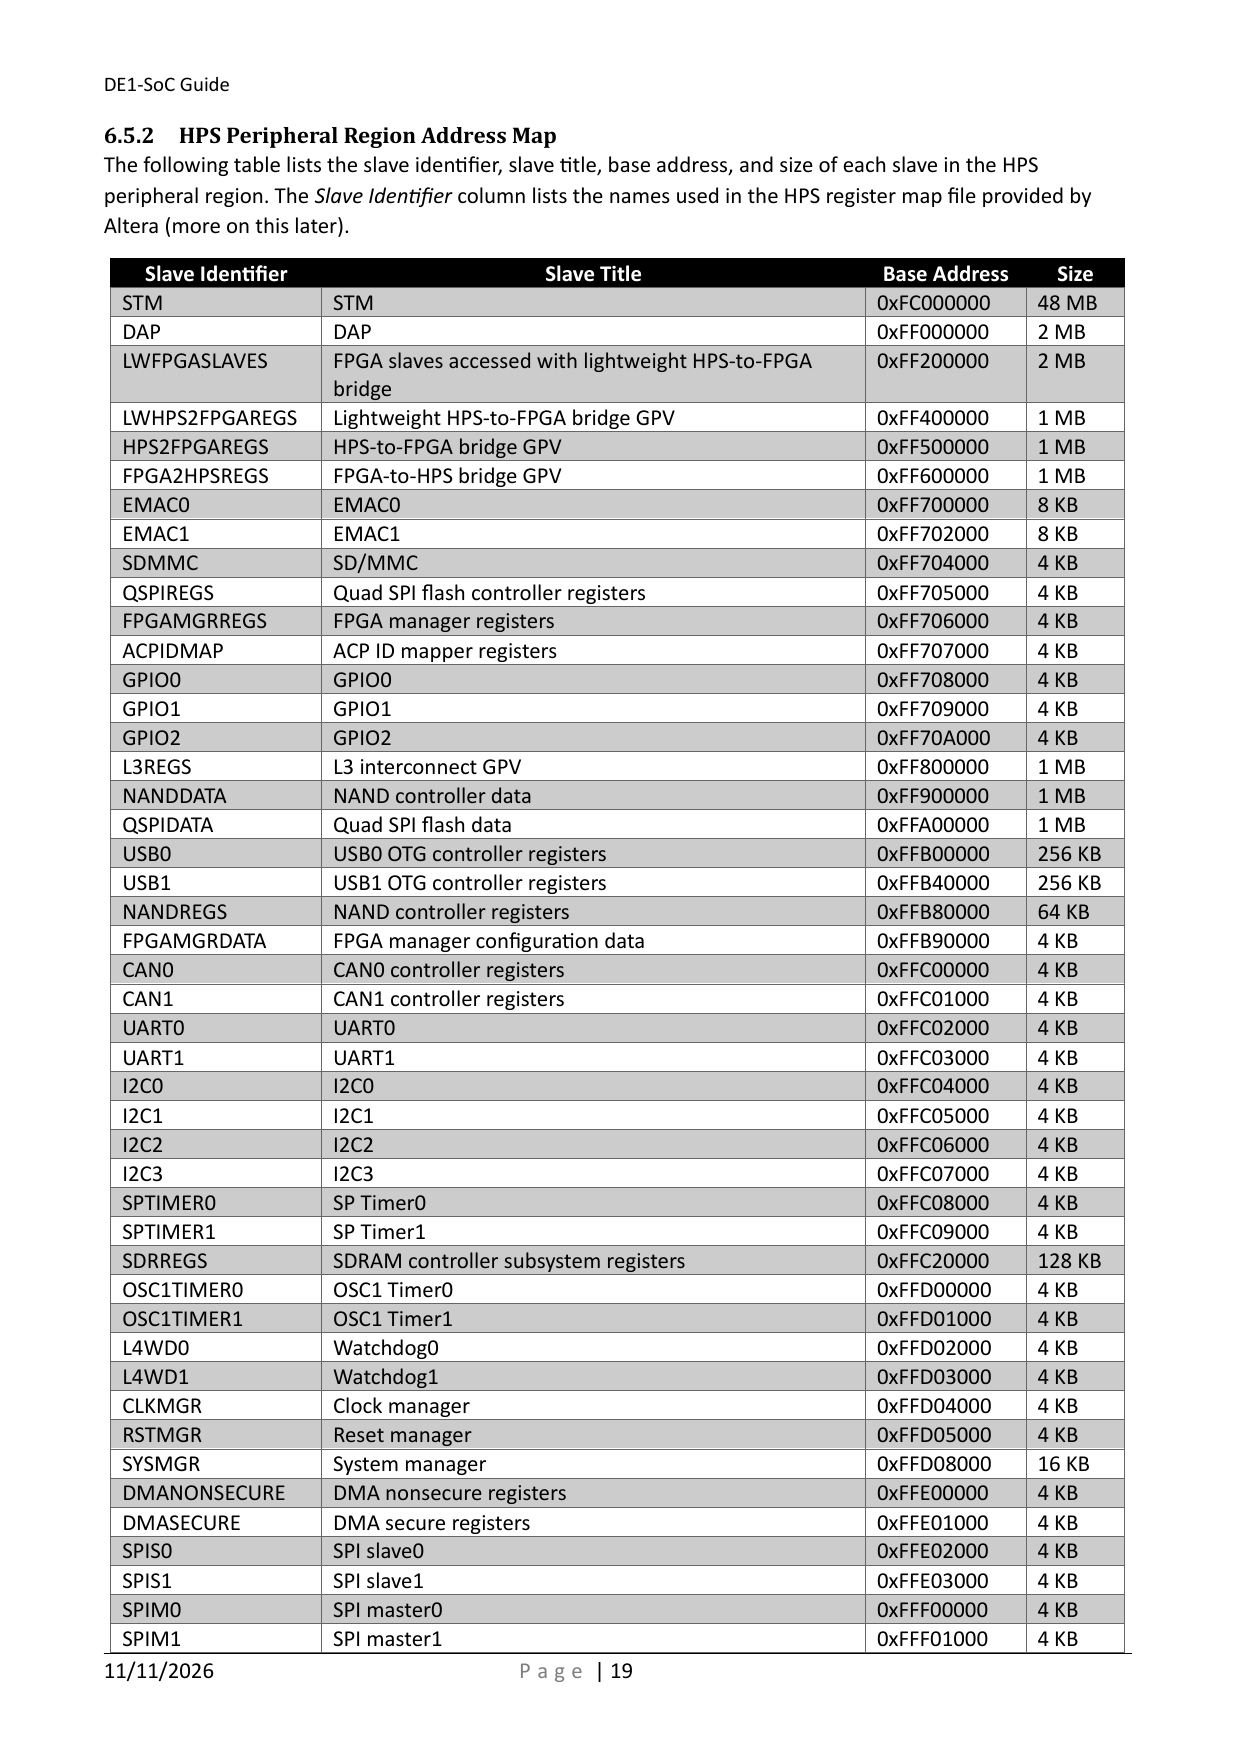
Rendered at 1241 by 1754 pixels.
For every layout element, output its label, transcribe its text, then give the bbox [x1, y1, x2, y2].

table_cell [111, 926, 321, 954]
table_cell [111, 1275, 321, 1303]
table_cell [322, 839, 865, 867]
table_cell 0xFF704000 [866, 549, 1026, 577]
table_cell LWHPS2FPGAREGS [111, 403, 321, 431]
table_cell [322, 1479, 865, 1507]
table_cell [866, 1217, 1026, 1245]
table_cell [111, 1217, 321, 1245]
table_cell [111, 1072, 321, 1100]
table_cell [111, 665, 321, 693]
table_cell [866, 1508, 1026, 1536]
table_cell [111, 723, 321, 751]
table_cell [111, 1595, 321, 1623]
table_cell 0xFF706000 [866, 607, 1026, 635]
table_cell FPGA manager registers [322, 607, 865, 635]
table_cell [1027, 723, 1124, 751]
table_header Size [1027, 259, 1124, 287]
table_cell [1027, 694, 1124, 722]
table_cell 8 KB [1027, 520, 1124, 547]
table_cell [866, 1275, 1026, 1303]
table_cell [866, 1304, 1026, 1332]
table_header Base Address [866, 259, 1026, 287]
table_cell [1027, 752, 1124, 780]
table_cell FPGA-to-HPS bridge GPV [322, 461, 865, 489]
table_cell EMAC0 [111, 490, 321, 518]
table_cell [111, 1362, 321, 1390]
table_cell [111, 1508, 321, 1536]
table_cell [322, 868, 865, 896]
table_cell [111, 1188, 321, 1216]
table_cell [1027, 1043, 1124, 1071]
table_header Slave Title [322, 259, 865, 287]
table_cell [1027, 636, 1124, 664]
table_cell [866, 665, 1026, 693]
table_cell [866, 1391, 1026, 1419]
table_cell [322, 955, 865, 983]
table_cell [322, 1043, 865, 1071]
table_cell EMAC0 [322, 490, 865, 518]
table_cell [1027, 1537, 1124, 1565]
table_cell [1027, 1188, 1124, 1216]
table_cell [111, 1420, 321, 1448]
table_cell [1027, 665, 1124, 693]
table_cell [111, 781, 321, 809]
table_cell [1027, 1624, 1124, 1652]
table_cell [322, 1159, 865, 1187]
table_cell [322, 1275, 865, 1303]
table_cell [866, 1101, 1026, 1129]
table_cell DAP [322, 317, 865, 345]
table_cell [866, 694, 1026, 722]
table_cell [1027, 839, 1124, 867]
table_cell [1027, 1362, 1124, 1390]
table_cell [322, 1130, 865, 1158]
table_header Slave Identifier [111, 259, 321, 287]
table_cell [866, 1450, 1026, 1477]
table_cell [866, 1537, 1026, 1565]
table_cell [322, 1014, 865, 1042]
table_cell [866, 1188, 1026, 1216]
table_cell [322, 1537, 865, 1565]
table_cell FPGAMGRREGS [111, 607, 321, 635]
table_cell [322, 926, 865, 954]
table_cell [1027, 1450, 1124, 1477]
table_cell 0xFF702000 [866, 520, 1026, 547]
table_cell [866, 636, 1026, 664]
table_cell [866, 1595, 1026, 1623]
table_cell 4 KB [1027, 549, 1124, 577]
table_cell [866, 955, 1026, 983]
table_cell STM [111, 288, 321, 316]
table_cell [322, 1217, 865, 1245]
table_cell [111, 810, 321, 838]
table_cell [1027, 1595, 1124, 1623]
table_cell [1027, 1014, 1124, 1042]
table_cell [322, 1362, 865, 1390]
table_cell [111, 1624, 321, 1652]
table_cell LWFPGASLAVES [111, 346, 321, 402]
table_cell Quad SPI flash controller registers [322, 578, 865, 606]
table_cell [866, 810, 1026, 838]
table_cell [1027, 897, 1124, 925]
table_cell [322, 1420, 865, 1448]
table_cell DAP [111, 317, 321, 345]
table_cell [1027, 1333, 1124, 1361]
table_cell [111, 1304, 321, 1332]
table_cell FPGA slaves accessed with lightweight HPS-to-FPGA bridge [322, 346, 865, 402]
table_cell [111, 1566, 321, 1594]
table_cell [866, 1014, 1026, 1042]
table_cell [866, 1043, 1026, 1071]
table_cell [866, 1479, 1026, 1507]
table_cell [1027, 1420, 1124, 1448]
table_cell 0xFF000000 [866, 317, 1026, 345]
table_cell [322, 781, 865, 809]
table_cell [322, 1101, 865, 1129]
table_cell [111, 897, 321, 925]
table_cell 0xFF500000 [866, 432, 1026, 460]
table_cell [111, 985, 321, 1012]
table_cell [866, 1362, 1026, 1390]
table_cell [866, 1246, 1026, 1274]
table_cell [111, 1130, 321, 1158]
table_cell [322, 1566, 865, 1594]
text The following table lists the slave identifier, slave title, base address, and size of each slave in the HPS peripheral region. The Slave Identifier column lists the names used in the HPS register map file provided by Altera (more on this later). [103, 151, 1132, 239]
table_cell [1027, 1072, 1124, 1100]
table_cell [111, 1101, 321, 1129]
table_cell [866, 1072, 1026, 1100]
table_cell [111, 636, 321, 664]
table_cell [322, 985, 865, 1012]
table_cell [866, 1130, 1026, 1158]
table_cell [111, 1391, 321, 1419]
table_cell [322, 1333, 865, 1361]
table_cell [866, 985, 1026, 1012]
table_cell EMAC1 [322, 520, 865, 547]
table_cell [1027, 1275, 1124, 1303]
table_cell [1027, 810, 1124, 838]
table_cell 4 KB [1027, 607, 1124, 635]
table_cell HPS2FPGAREGS [111, 432, 321, 460]
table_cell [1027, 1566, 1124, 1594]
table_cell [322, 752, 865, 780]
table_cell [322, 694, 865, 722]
table_cell EMAC1 [111, 520, 321, 547]
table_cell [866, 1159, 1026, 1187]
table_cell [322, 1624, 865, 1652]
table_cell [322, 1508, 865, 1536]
table_cell 0xFF705000 [866, 578, 1026, 606]
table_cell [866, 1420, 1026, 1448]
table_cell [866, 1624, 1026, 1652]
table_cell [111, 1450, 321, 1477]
table_cell 1 MB [1027, 461, 1124, 489]
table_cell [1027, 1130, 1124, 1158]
table_cell QSPIREGS [111, 578, 321, 606]
table_cell FPGA2HPSREGS [111, 461, 321, 489]
table_cell SD/MMC [322, 549, 865, 577]
table_cell HPS-to-FPGA bridge GPV [322, 432, 865, 460]
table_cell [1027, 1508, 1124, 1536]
table_cell 48 MB [1027, 288, 1124, 316]
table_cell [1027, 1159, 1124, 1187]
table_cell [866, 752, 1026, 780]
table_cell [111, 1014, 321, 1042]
table_cell 2 MB [1027, 317, 1124, 345]
table_cell 2 MB [1027, 346, 1124, 402]
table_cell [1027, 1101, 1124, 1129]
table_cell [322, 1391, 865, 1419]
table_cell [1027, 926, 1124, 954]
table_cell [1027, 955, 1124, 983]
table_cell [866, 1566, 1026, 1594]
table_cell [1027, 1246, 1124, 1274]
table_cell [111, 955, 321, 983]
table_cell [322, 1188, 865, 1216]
table_cell STM [322, 288, 865, 316]
table_cell 0xFF600000 [866, 461, 1026, 489]
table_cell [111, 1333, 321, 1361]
table_cell 1 MB [1027, 432, 1124, 460]
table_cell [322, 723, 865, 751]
table_cell SDMMC [111, 549, 321, 577]
table_cell 0xFF200000 [866, 346, 1026, 402]
table_cell 4 KB [1027, 578, 1124, 606]
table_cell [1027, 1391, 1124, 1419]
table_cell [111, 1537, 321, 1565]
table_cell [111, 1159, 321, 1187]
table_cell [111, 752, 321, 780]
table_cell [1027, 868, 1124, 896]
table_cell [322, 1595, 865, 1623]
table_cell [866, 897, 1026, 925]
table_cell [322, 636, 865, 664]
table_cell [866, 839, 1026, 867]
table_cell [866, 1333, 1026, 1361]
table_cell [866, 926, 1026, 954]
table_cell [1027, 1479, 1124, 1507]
table_cell 8 KB [1027, 490, 1124, 518]
table_cell 0xFC000000 [866, 288, 1026, 316]
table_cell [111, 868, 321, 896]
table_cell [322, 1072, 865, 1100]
table_cell 1 MB [1027, 403, 1124, 431]
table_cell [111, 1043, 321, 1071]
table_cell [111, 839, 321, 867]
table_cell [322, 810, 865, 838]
table_cell 0xFF700000 [866, 490, 1026, 518]
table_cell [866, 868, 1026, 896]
subtitle HPS Peripheral Region Address Map [103, 122, 1132, 148]
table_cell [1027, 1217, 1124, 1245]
table_cell Lightweight HPS-to-FPGA bridge GPV [322, 403, 865, 431]
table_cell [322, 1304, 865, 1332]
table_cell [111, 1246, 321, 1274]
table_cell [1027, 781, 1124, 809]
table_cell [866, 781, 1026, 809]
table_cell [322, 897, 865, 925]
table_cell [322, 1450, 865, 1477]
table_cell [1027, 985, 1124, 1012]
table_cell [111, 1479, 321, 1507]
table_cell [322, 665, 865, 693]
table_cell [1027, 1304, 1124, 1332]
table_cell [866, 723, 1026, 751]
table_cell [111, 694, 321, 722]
table_cell 0xFF400000 [866, 403, 1026, 431]
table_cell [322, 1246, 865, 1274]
